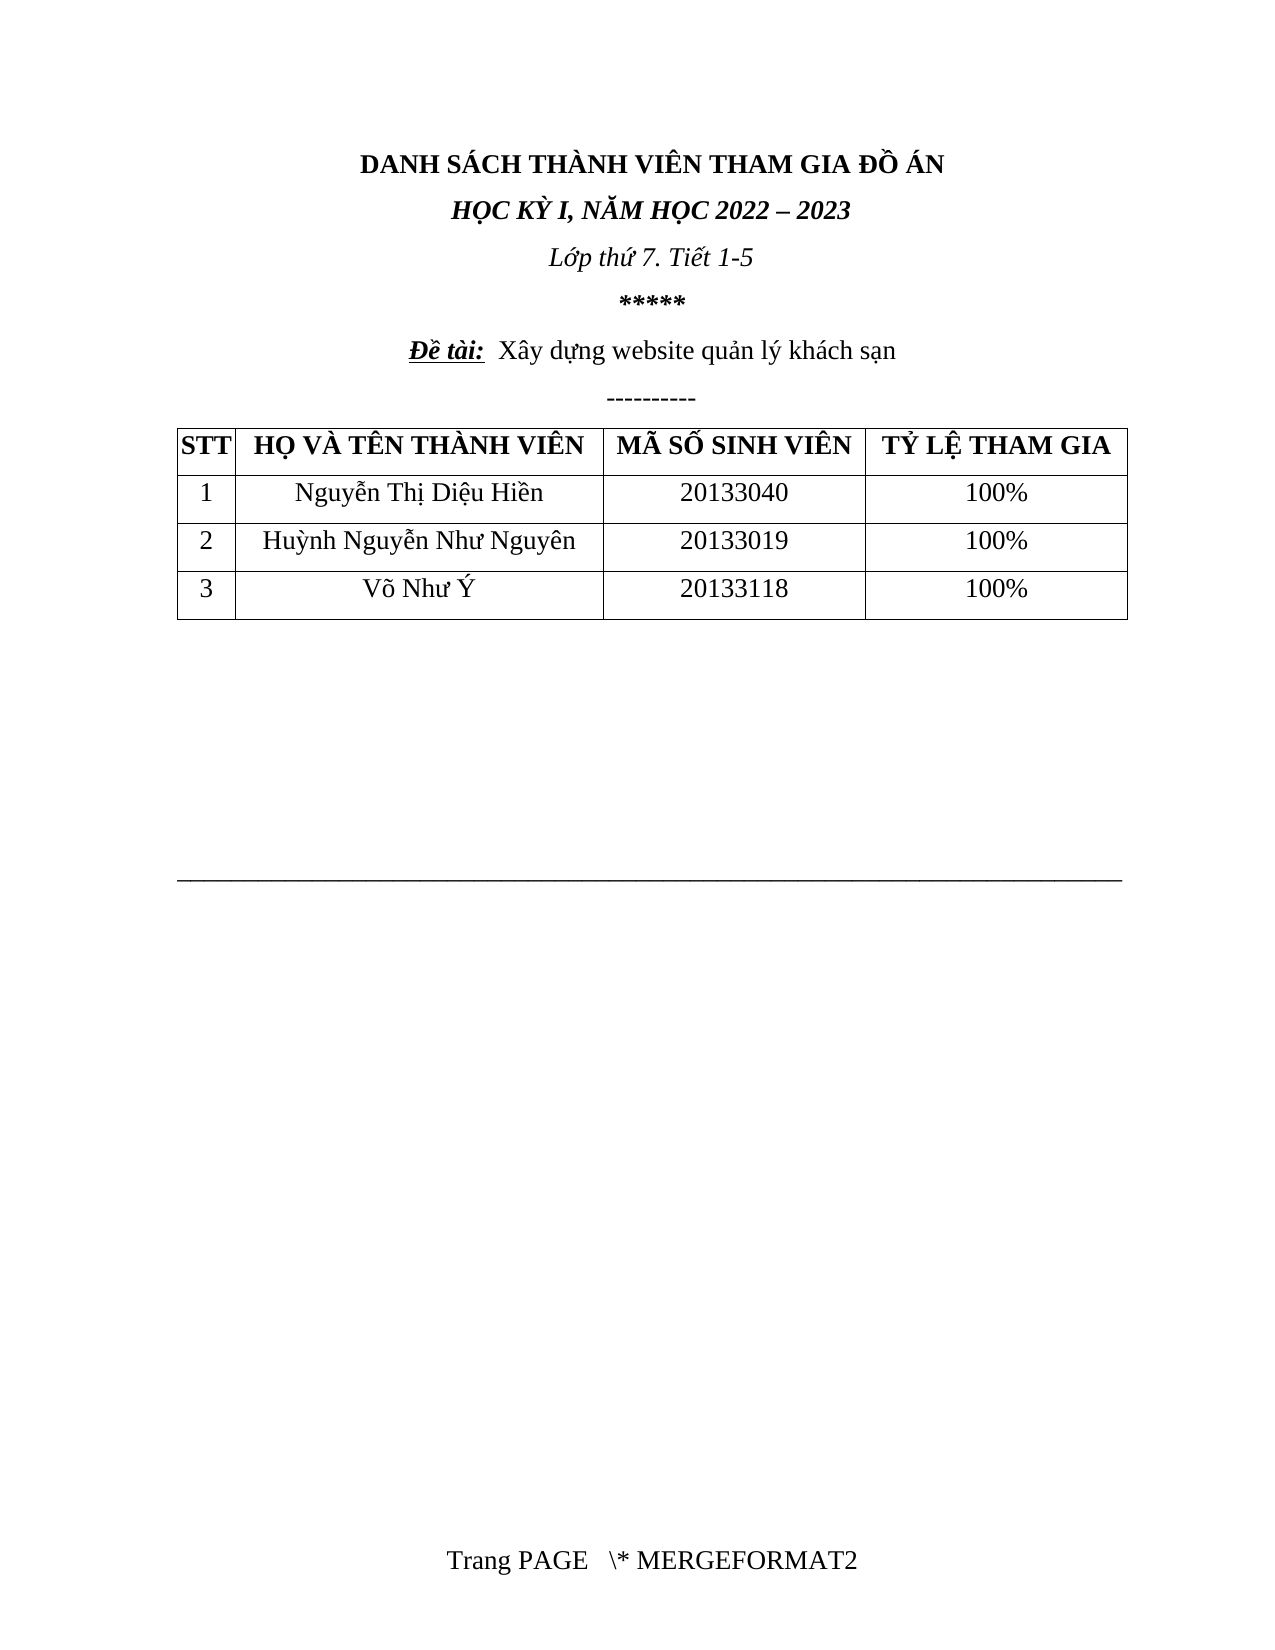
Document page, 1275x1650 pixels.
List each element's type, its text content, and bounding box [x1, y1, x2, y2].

table_cell Võ Như Ý [236, 572, 603, 618]
table_cell 1 [178, 476, 235, 523]
table_cell Nguyễn Thị Diệu Hiền [236, 476, 603, 523]
table_cell 100% [866, 524, 1127, 571]
table_cell 20133118 [604, 572, 865, 618]
text HỌC KỲ I, NĂM HỌC 2022 – 2023 [177, 194, 1127, 226]
text Đề tài: Xây dựng website quản lý khách sạn [177, 334, 1127, 366]
text Lớp thứ 7. Tiết 1-5 [177, 241, 1127, 272]
table_header TỶ LỆ THAM GIA [866, 429, 1127, 475]
text ---------- [177, 381, 1127, 412]
table_cell 100% [866, 476, 1127, 523]
table_header MÃ SỐ SINH VIÊN [604, 429, 865, 475]
text ***** [177, 288, 1127, 319]
text DANH SÁCH THÀNH VIÊN THAM GIA ĐỒ ÁN [177, 148, 1127, 179]
table_cell 20133019 [604, 524, 865, 571]
table_cell 20133040 [604, 476, 865, 523]
table_header STT [178, 429, 235, 475]
table_cell 2 [178, 524, 235, 571]
table_header HỌ VÀ TÊN THÀNH VIÊN [236, 429, 603, 475]
table_cell 100% [866, 572, 1127, 618]
table_cell Huỳnh Nguyễn Như Nguyên [236, 524, 603, 571]
table_cell 3 [178, 572, 235, 618]
